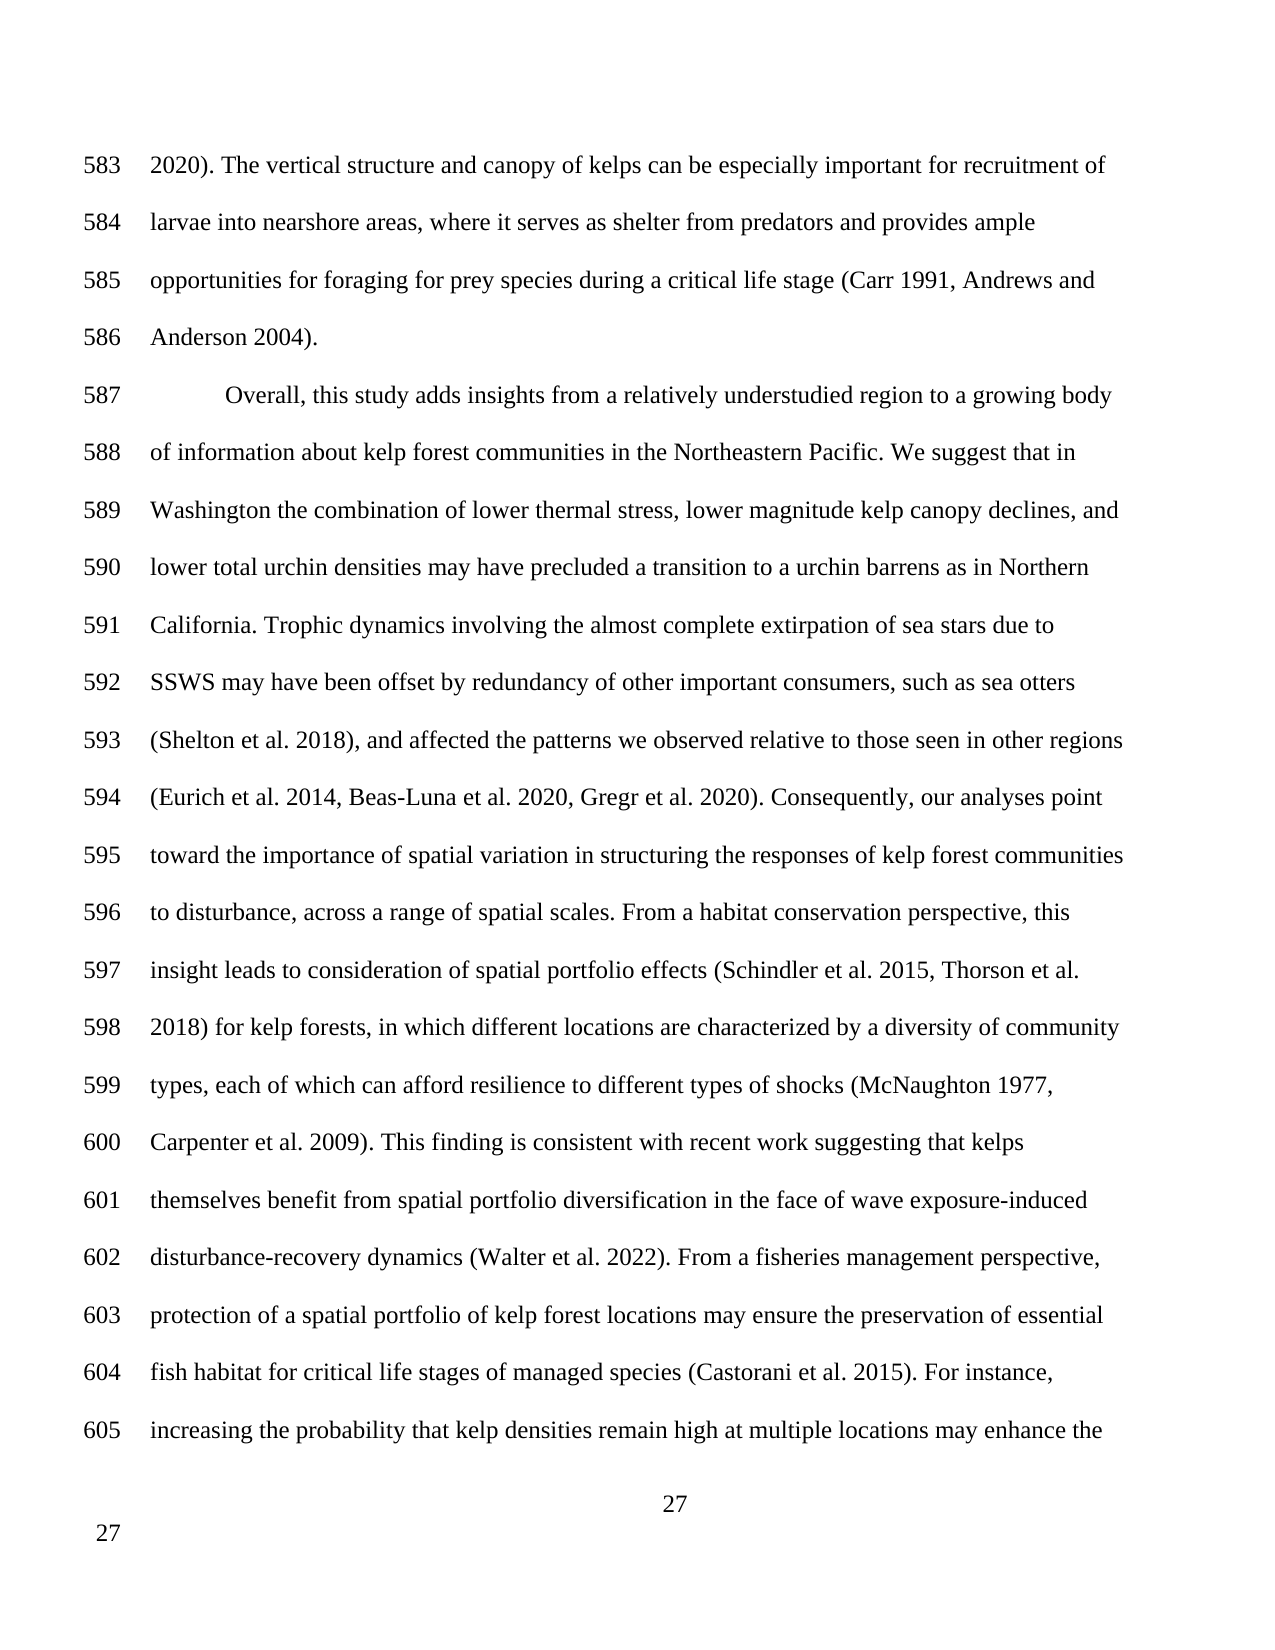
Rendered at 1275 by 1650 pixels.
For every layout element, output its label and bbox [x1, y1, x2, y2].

text [150, 380, 1125, 1444]
text [150, 150, 1125, 351]
